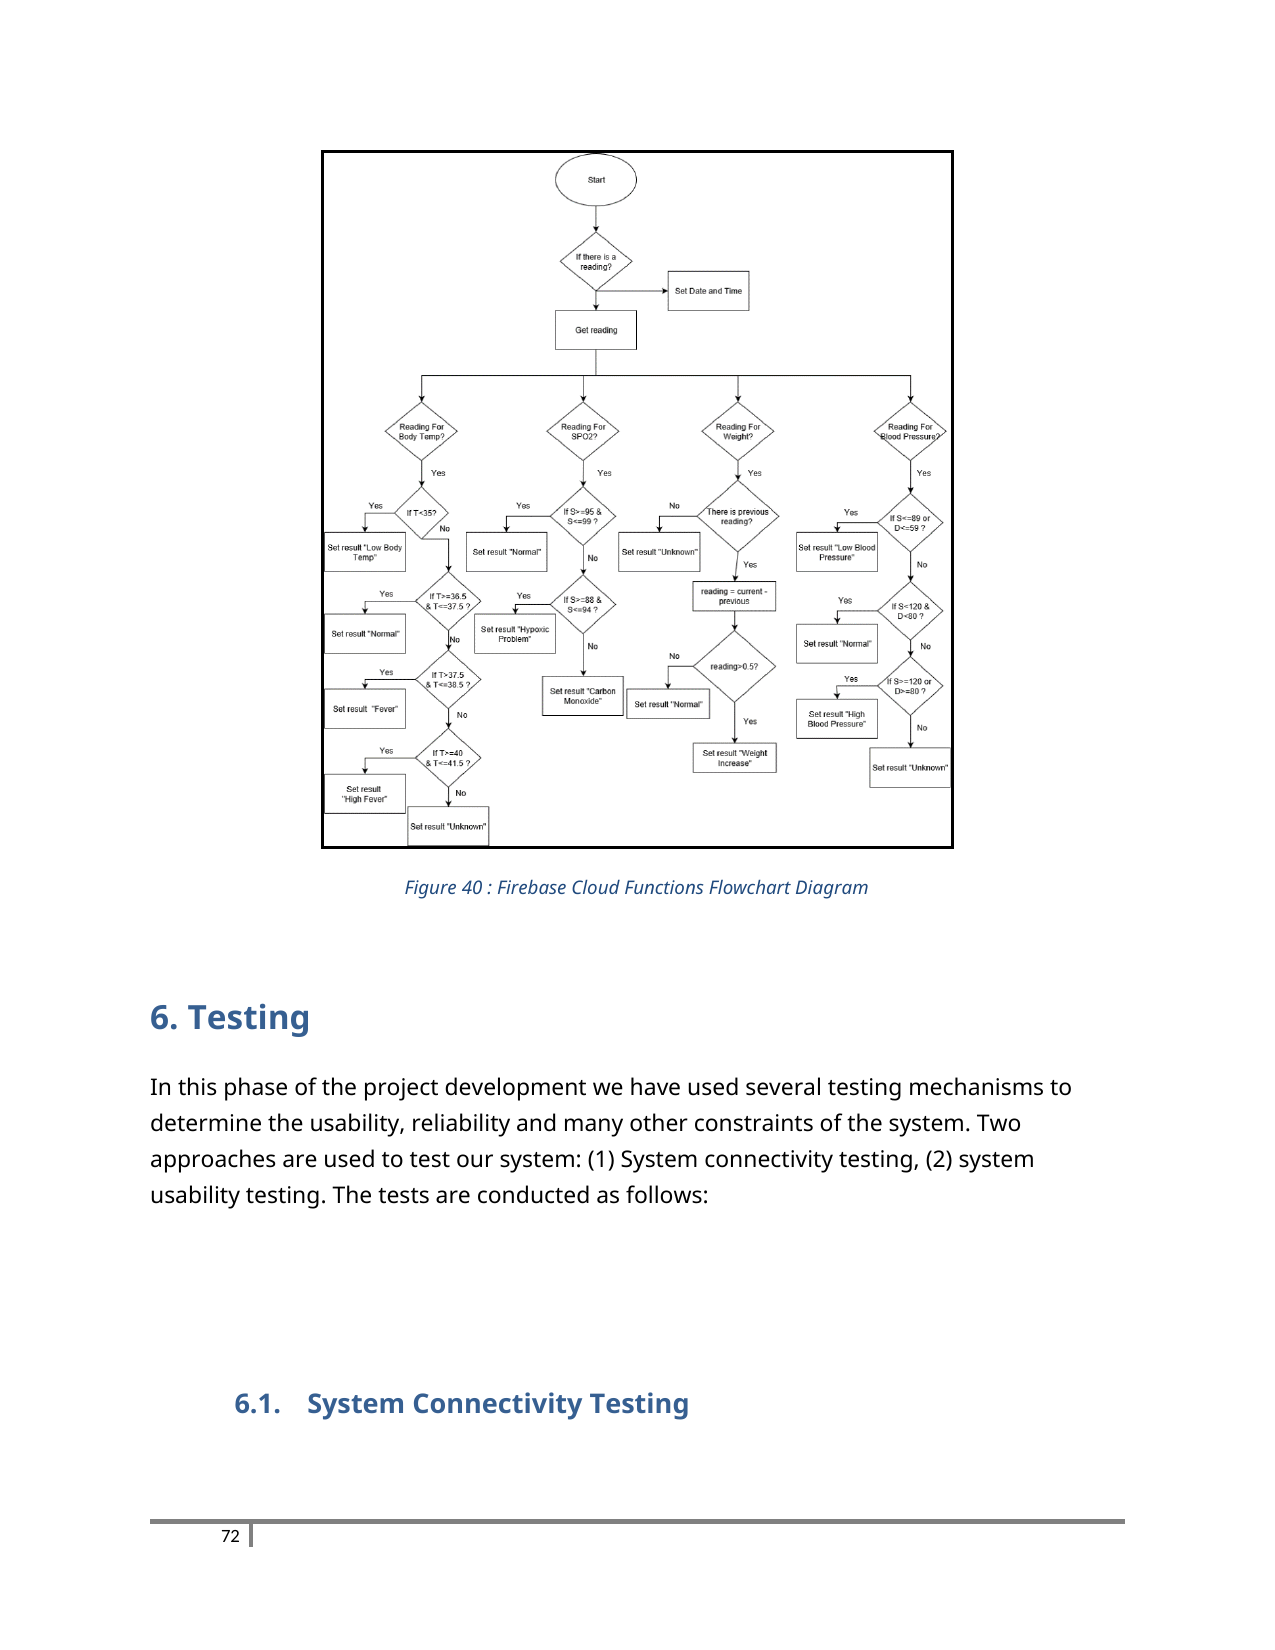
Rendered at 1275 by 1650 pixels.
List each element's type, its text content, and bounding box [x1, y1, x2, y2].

subtitle Testing [150, 994, 1125, 1039]
text In this phase of the project development we have used several testing mechanisms to determine the usability, reliability and many other constraints of the system. Two approaches are used to test our system: (1) System connectivity testing, (2) system usability testing. The tests are conducted as follows: [150, 1071, 1125, 1210]
subtitle System Connectivity Testing [234, 1385, 1125, 1422]
picture [324, 153, 951, 846]
text Figure 40 : Firebase Cloud Functions Flowchart Diagram [150, 874, 1125, 899]
